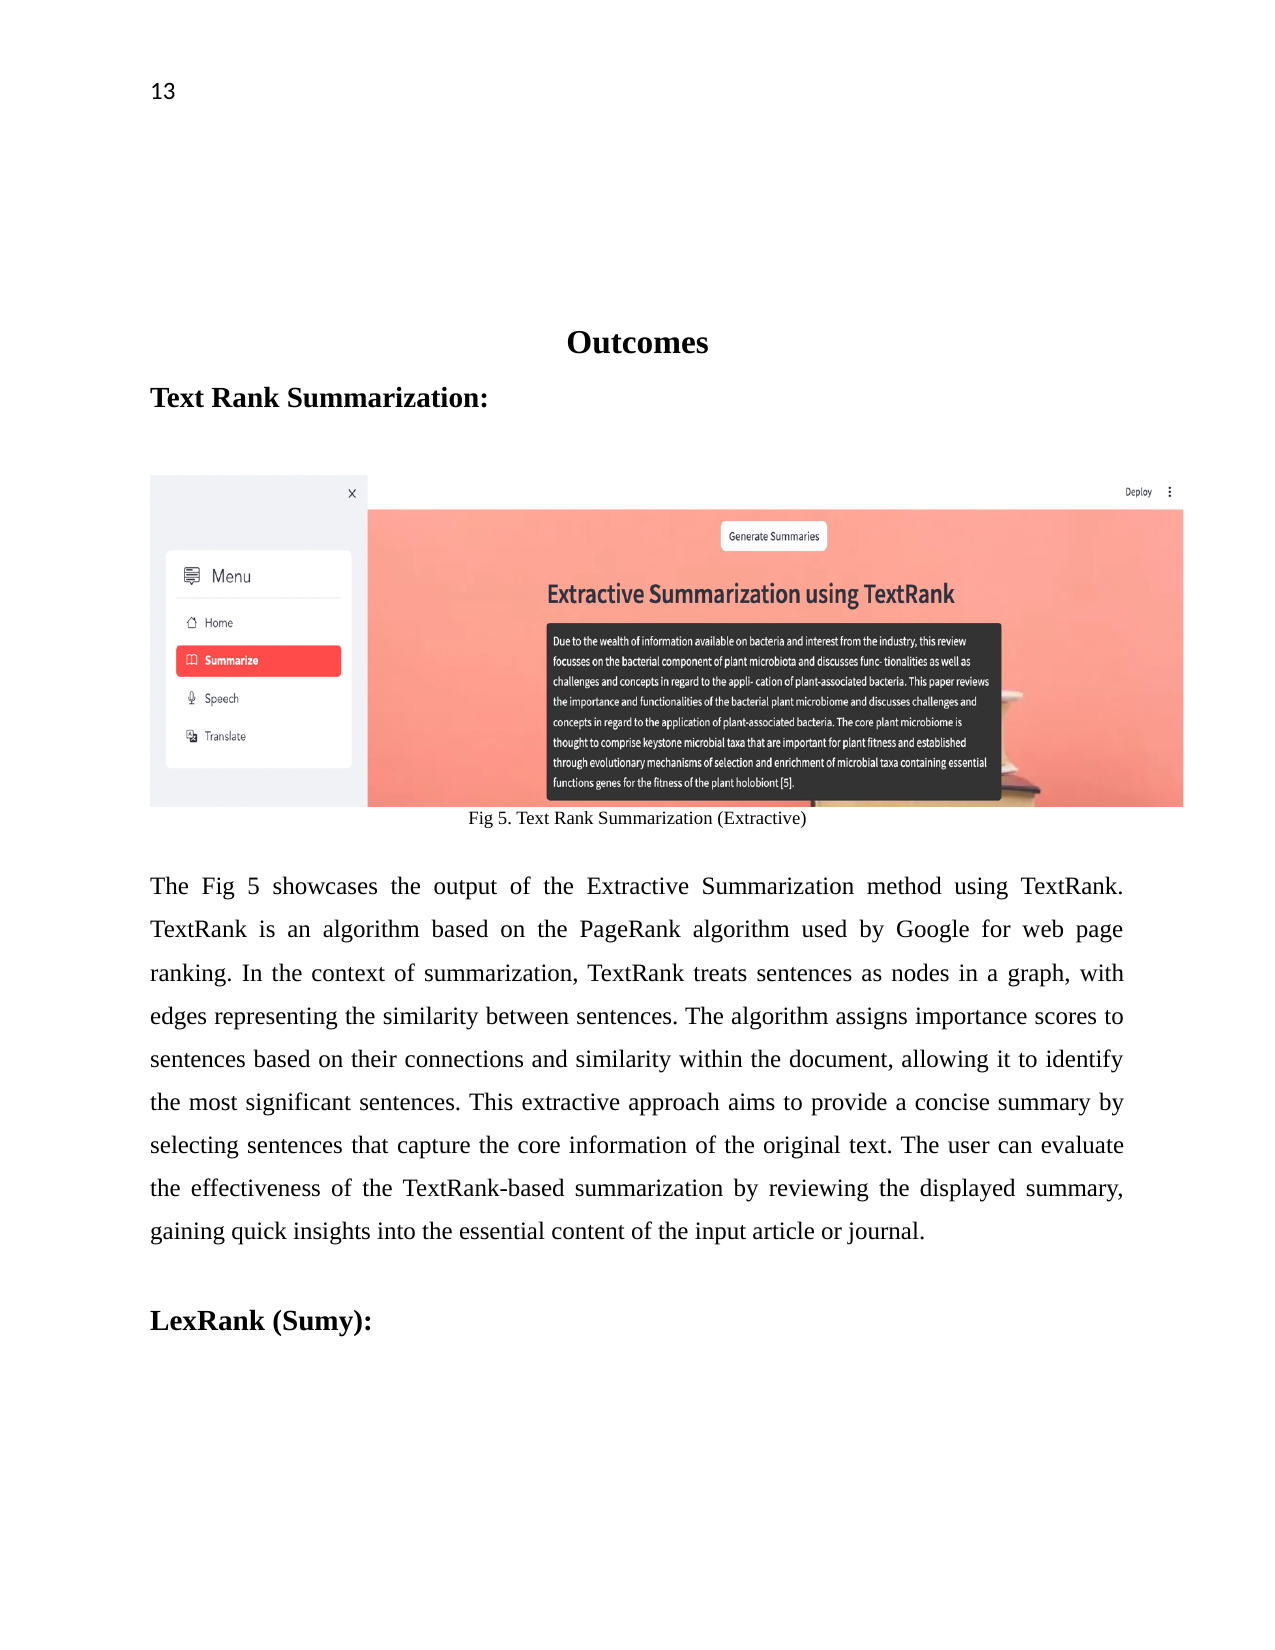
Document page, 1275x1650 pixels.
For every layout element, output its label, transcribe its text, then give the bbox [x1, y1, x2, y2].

text The Fig 5 showcases the output of the Extractive Summarization method using TextRank. TextRank is an algorithm based on the PageRank algorithm used by Google for web page ranking. In the context of summarization, TextRank treats sentences as nodes in a graph, with edges representing the similarity between sentences. The algorithm assigns importance scores to sentences based on their connections and similarity within the document, allowing it to identify the most significant sentences. This extractive approach aims to provide a concise summary by selecting sentences that capture the core information of the original text. The user can evaluate the effectiveness of the TextRank-based summarization by reviewing the displayed summary, gaining quick insights into the essential content of the input article or journal. [150, 871, 1125, 1245]
text Outcomes [150, 322, 1125, 361]
text LexRank (Sumy): [150, 1303, 1125, 1336]
text Text Rank Summarization: [150, 380, 1125, 413]
picture [150, 475, 1184, 807]
text Fig 5. Text Rank Summarization (Extractive) [150, 807, 1125, 828]
